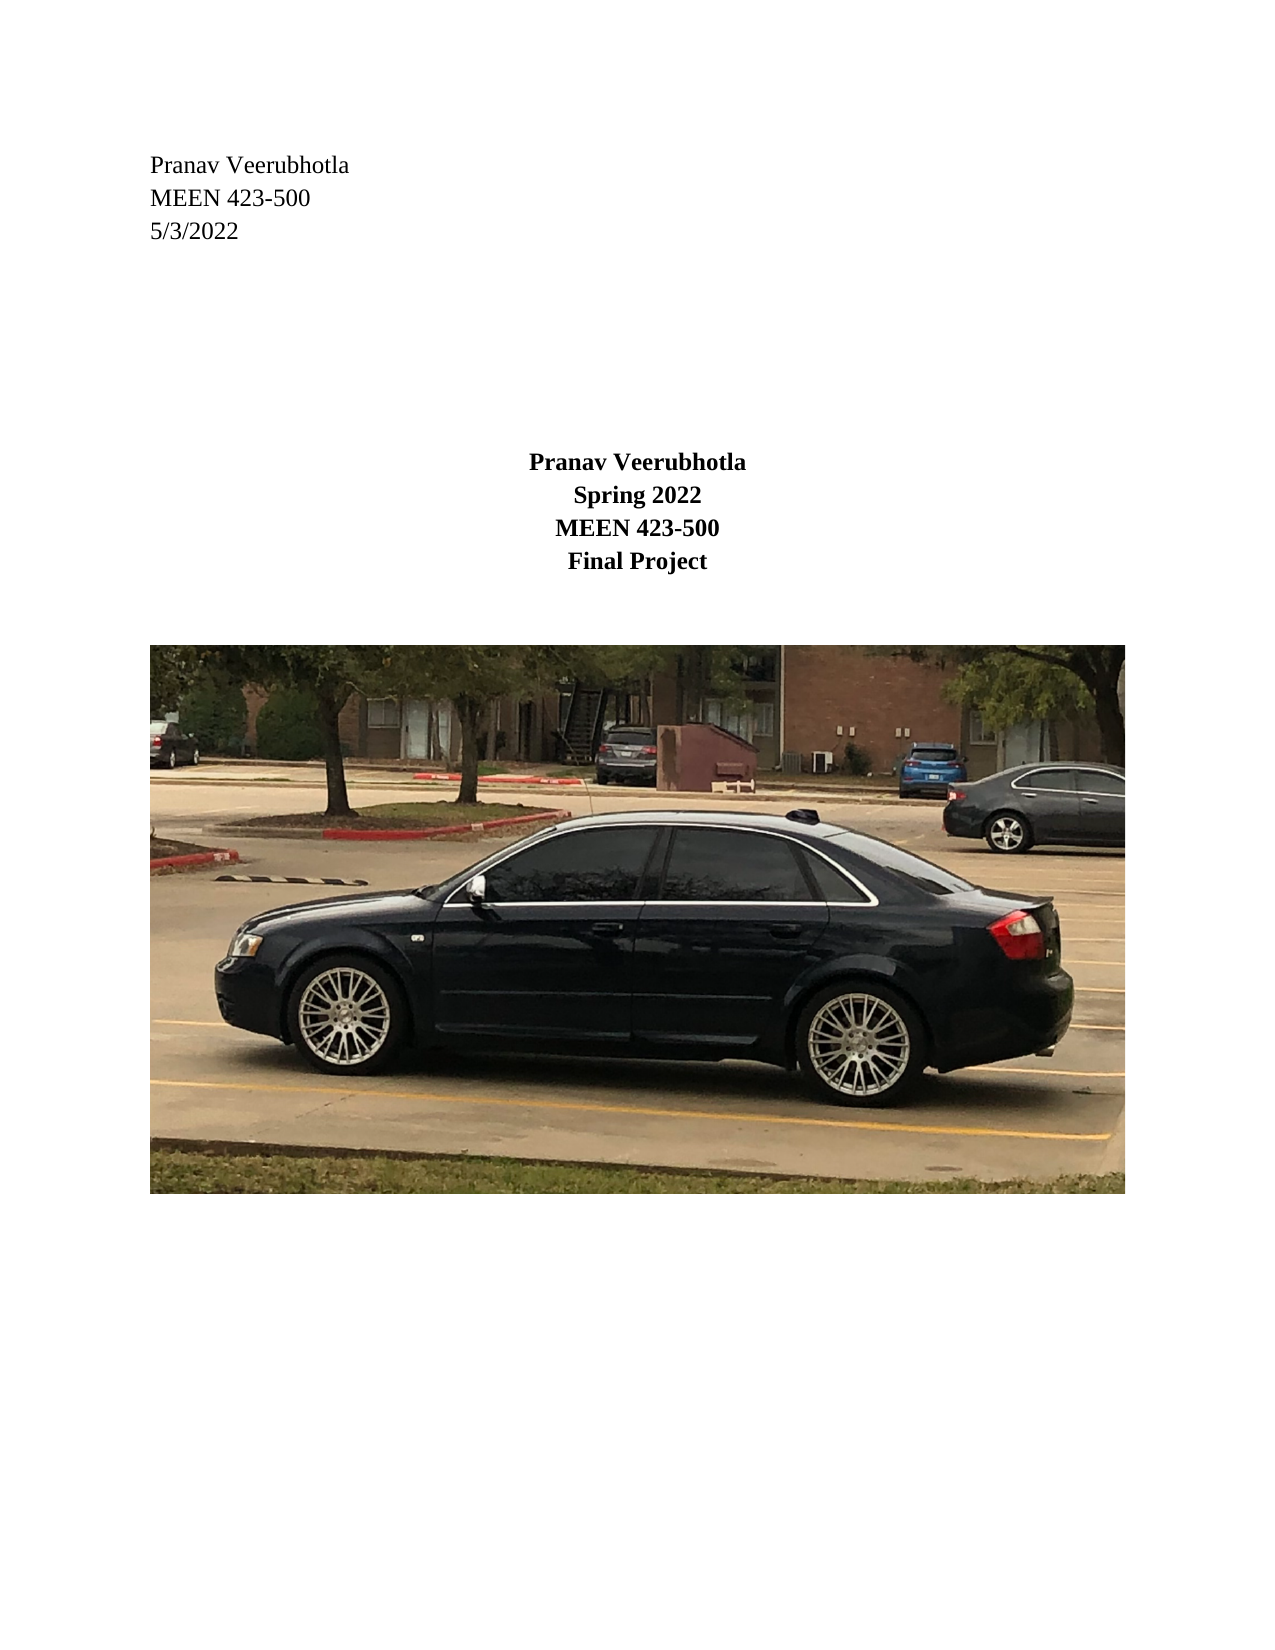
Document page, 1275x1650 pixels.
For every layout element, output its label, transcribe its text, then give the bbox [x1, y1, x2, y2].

text Spring 2022 [150, 480, 1125, 509]
text Pranav Veerubhotla [150, 447, 1125, 476]
text MEEN 423-500 [150, 183, 1125, 212]
text Pranav Veerubhotla [150, 150, 1125, 179]
text 5/3/2022 [150, 216, 1125, 245]
text Final Project [150, 546, 1125, 575]
picture [150, 645, 1125, 1194]
text MEEN 423-500 [150, 513, 1125, 542]
